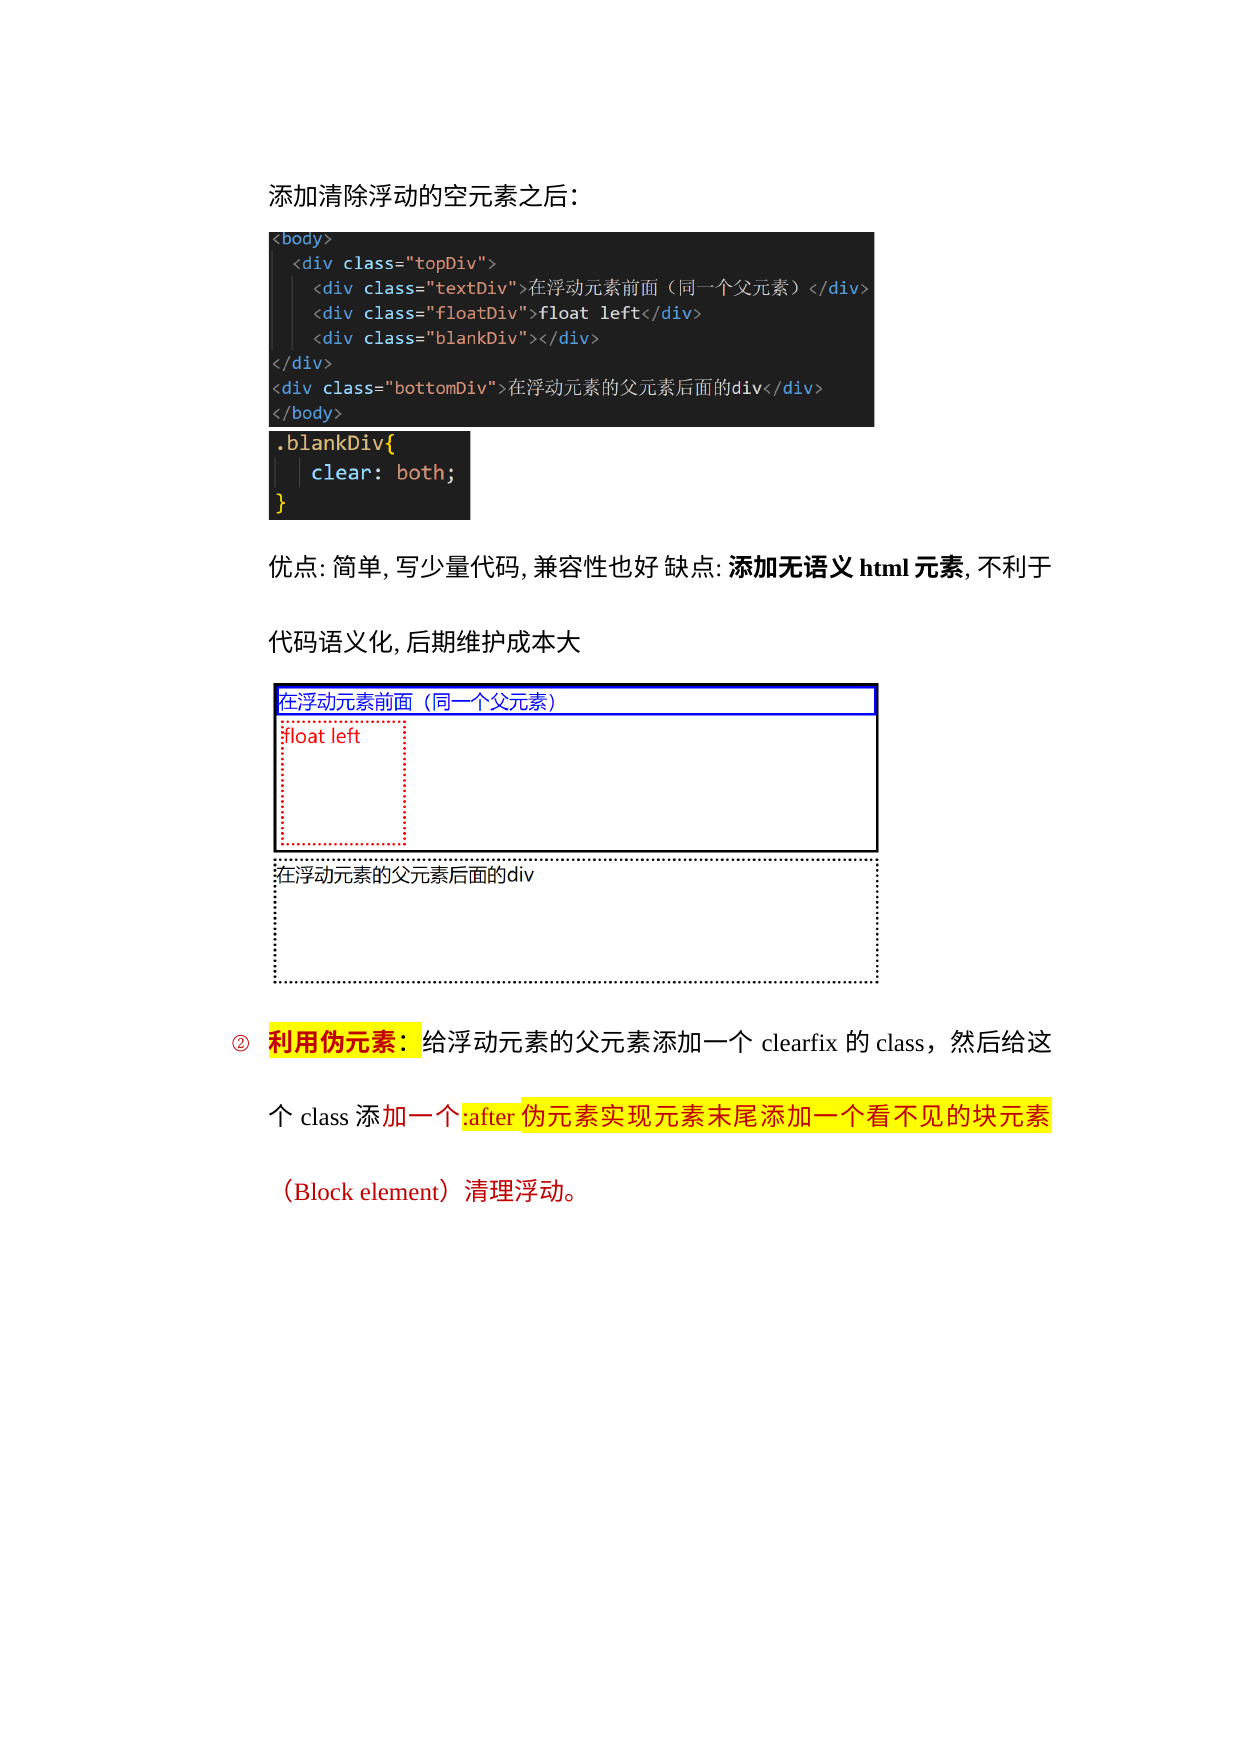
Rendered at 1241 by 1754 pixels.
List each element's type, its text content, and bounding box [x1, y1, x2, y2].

list 添加清除浮动的空元素之后： [269, 162, 1053, 227]
list 利用伪元素：给浮动元素的父元素添加一个 clearfix 的class，然后给这个class添加一个:after伪元素实现元素末尾添加一个看不见的块元素（Block element）清理浮动。 [231, 1008, 1053, 1222]
picture [268, 232, 875, 427]
picture [268, 431, 471, 520]
list 优点: 简单, 写少量代码, 兼容性也好 缺点: 添加无语义html元素, 不利于代码语义化, 后期维护成本大 [269, 533, 1053, 673]
picture [268, 678, 880, 988]
